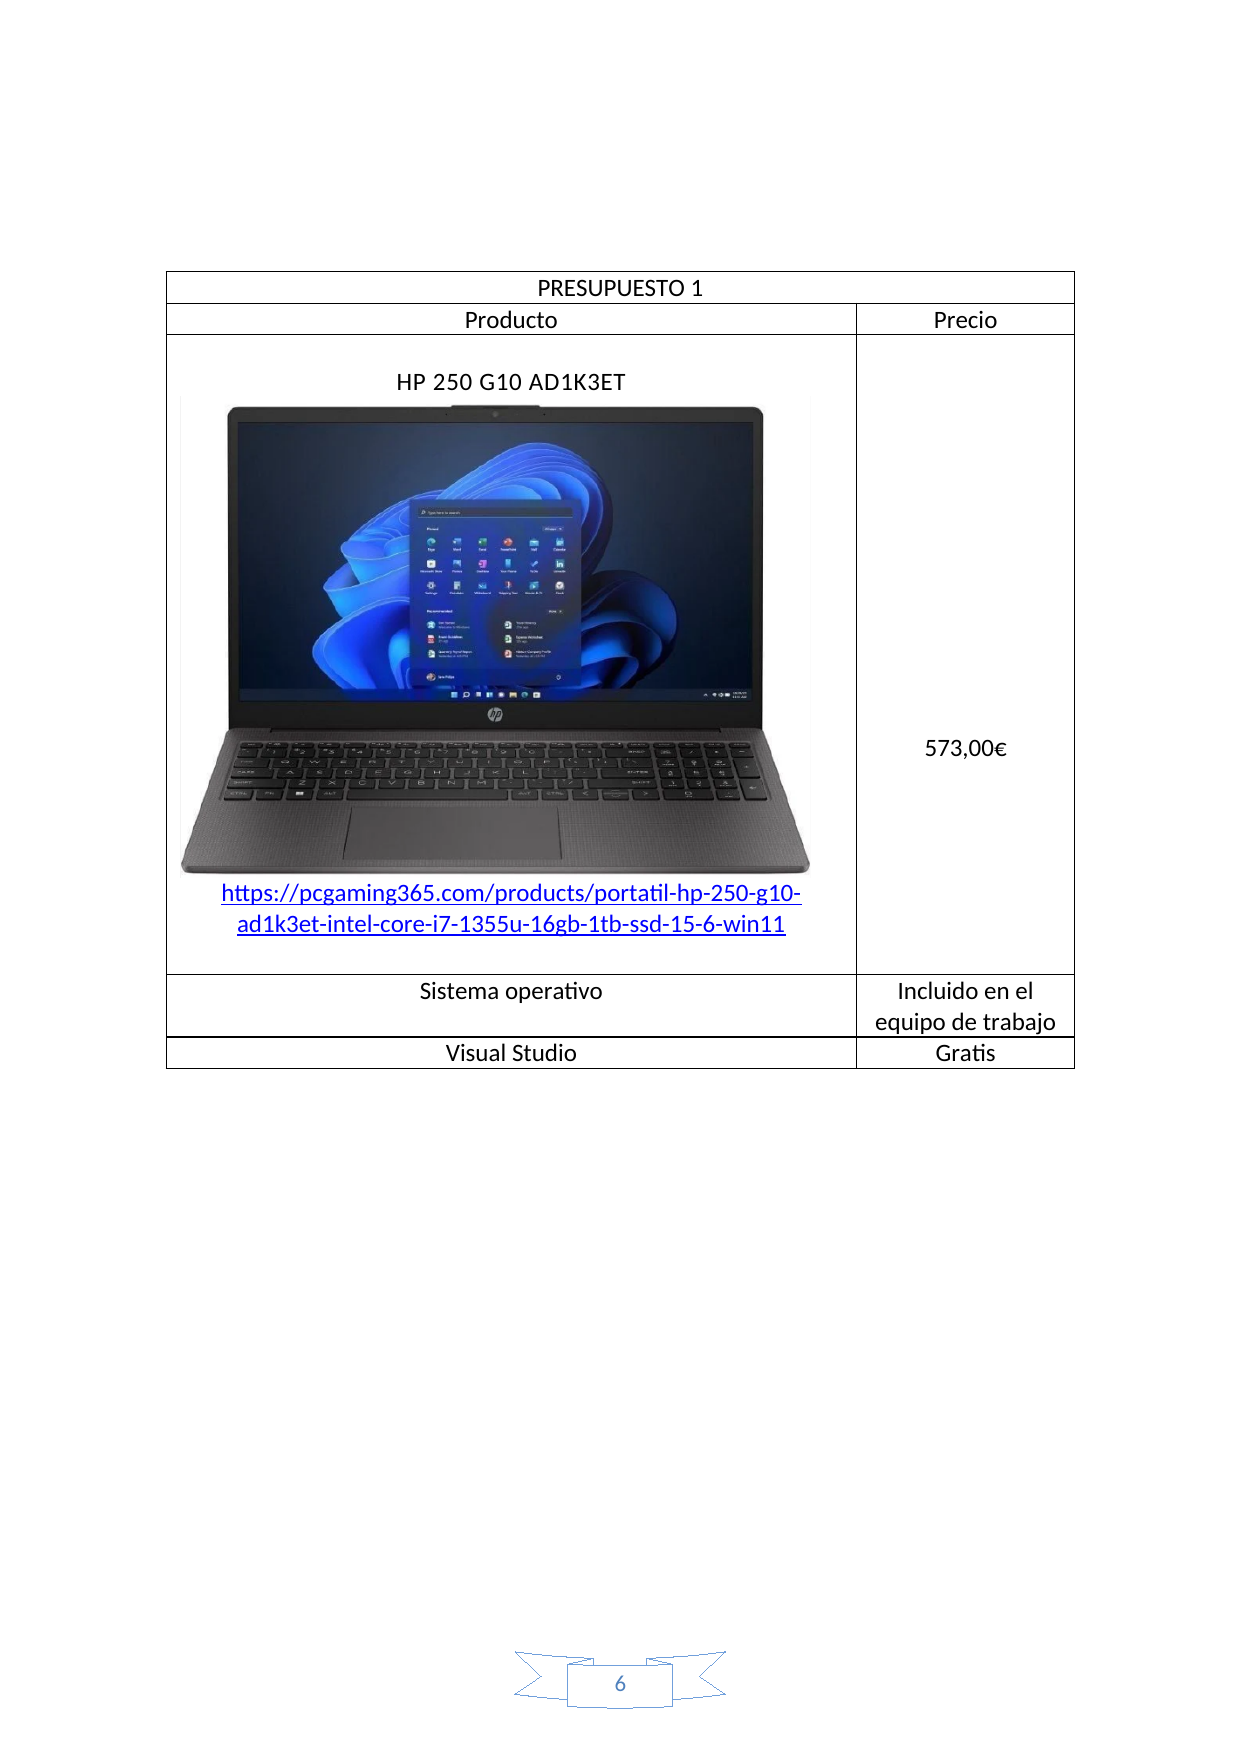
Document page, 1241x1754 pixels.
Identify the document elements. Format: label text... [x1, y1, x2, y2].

table_cell Incluido en el equipo de trabajo [857, 975, 1074, 1036]
table_cell Visual Studio [167, 1038, 856, 1068]
table_cell Precio [857, 304, 1074, 334]
picture [177, 396, 811, 878]
table_cell Sistema operativo [167, 975, 856, 1036]
table_cell Gratis [857, 1038, 1074, 1068]
table_cell 573,00€ [857, 335, 1074, 974]
table_cell Producto [167, 304, 856, 334]
table_header PRESUPUESTO 1 [167, 272, 1074, 303]
table_cell HP 250 G10 AD1K3ET https://pcgaming365.com/products/portatil-hp-250-g10-ad1k3et-intel-core-i7-1355u-16gb-1tb-ssd-15-6-win11 [167, 335, 856, 974]
